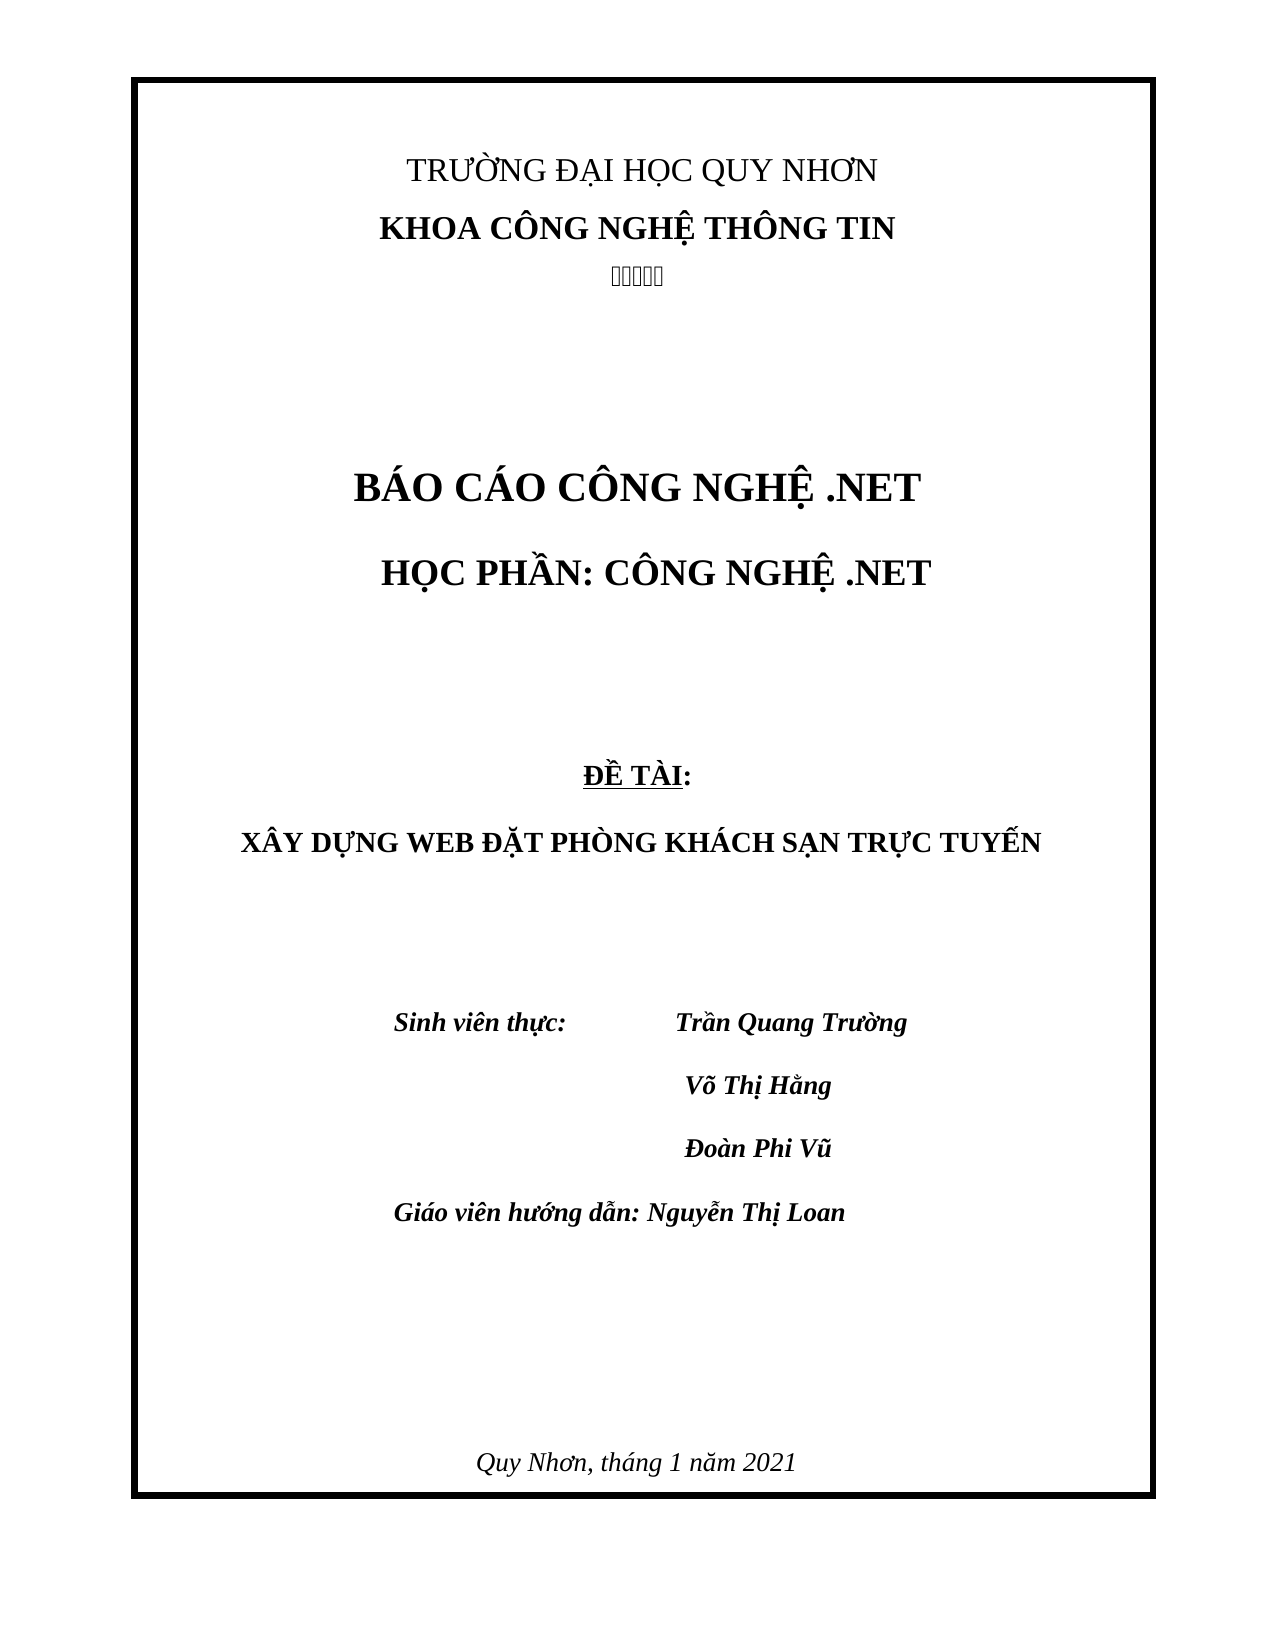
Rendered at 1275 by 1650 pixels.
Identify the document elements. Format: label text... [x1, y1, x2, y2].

text XÂY DỰNG WEB ĐẶT PHÒNG KHÁCH SẠN TRỰC TUYẾN [150, 826, 1125, 859]
text Võ Thị Hằng [394, 1069, 1125, 1100]
text ĐỀ TÀI: [150, 758, 1125, 792]
text Giáo viên hướng dẫn: Nguyễn Thị Loan [394, 1196, 1125, 1227]
text Sinh viên thực: Trần Quang Trường [394, 1006, 1125, 1037]
text Đoàn Phi Vũ [394, 1132, 1125, 1163]
text Quy Nhơn, tháng 1 năm 2021 [150, 1446, 1125, 1477]
text HỌC PHẦN: CÔNG NGHỆ .NET [150, 551, 1162, 594]
text KHOA CÔNG NGHỆ THÔNG TIN [150, 208, 1125, 246]
text TRƯỜNG ĐẠI HỌC QUY NHƠN [150, 150, 1134, 188]
text BÁO CÁO CÔNG NGHỆ .NET [150, 462, 1125, 510]
